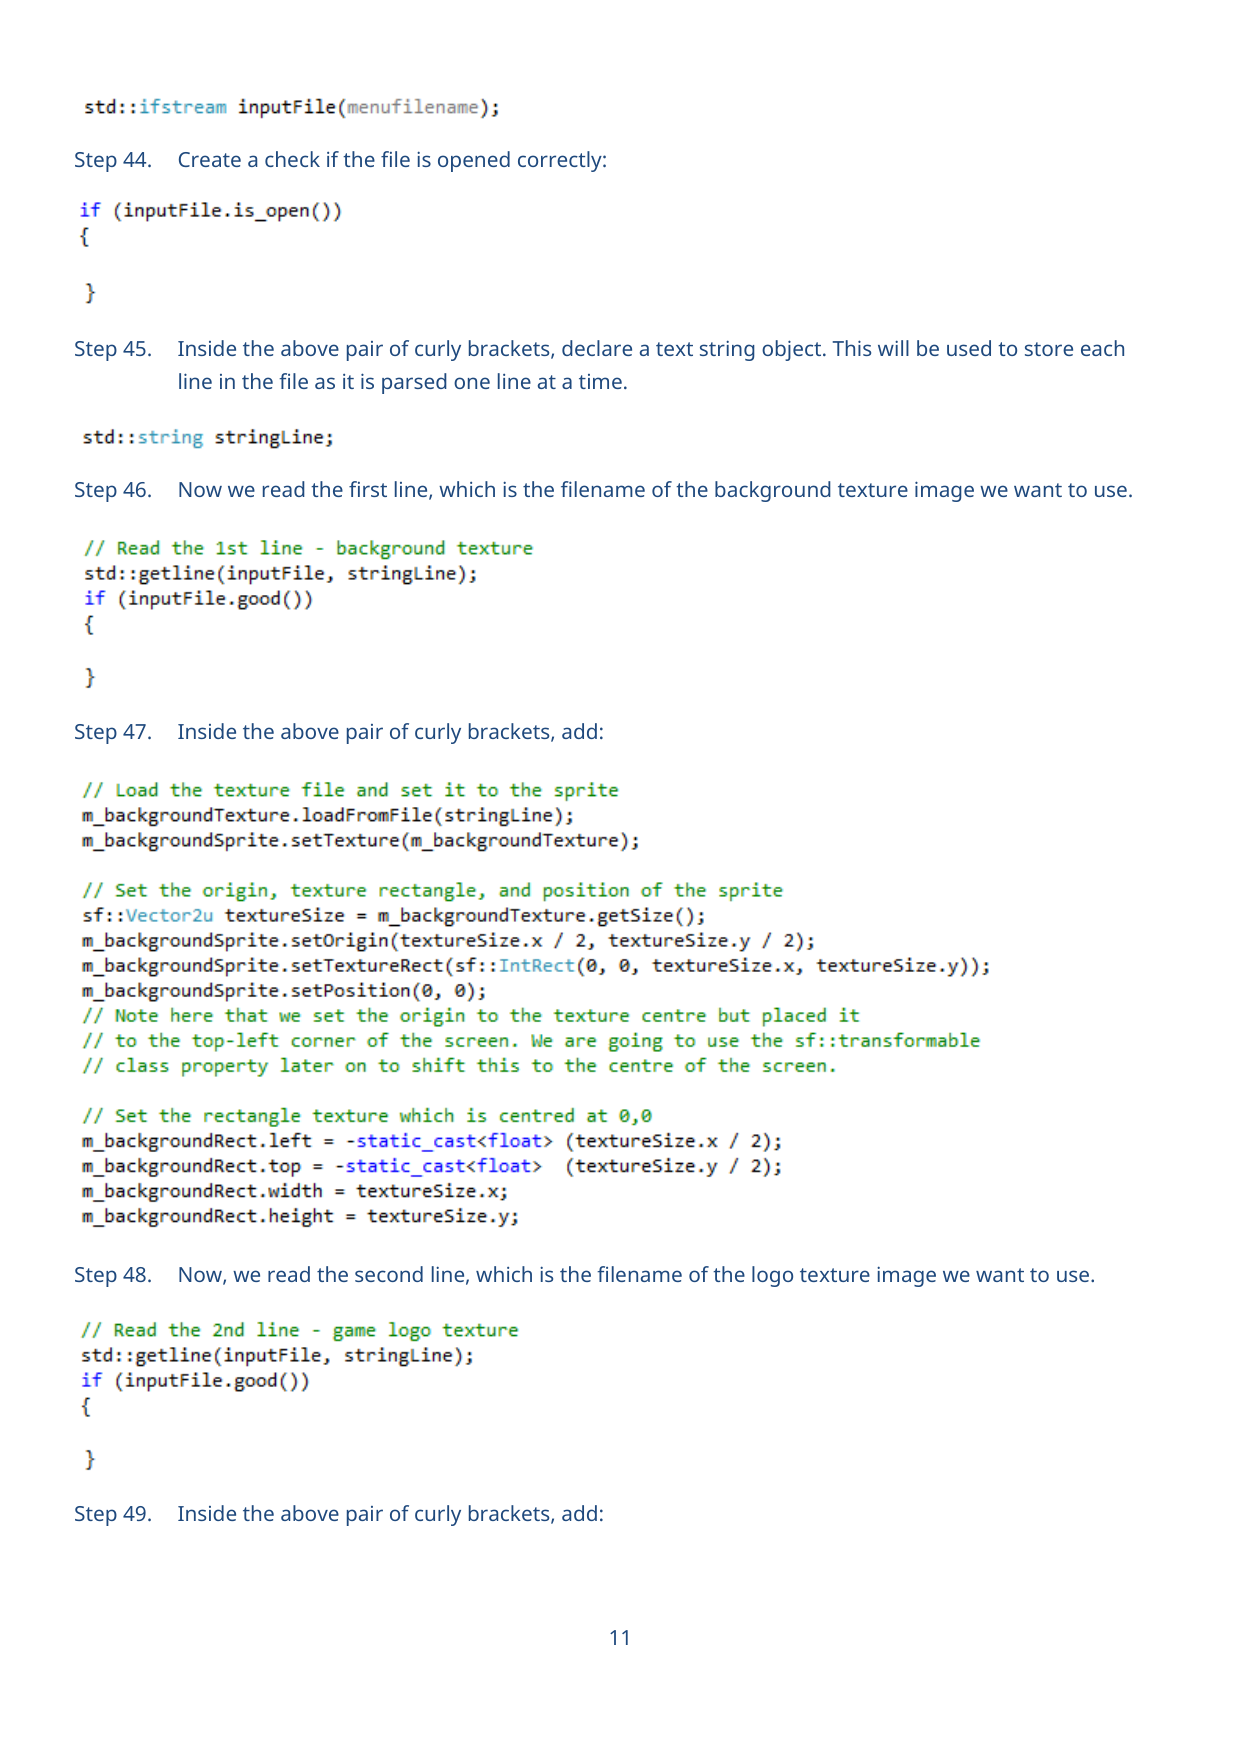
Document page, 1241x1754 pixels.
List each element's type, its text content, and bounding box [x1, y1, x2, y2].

list Create a check if the file is opened correctly: [74, 145, 1167, 173]
list Now, we read the second line, which is the filename of the logo texture image we want to use. [74, 1260, 1167, 1288]
picture [73, 1444, 99, 1475]
picture [73, 88, 506, 120]
list Inside the above pair of curly brackets, add: [74, 1499, 1167, 1528]
list Inside the above pair of curly brackets, add: [74, 717, 1167, 746]
picture [73, 1313, 527, 1420]
list Now we read the first line, which is the filename of the background texture image we want to use. [74, 475, 1167, 503]
list Inside the above pair of curly brackets, declare a text string object. This will be used to store each line in the file as it is parsed one line at a time. [74, 334, 1167, 395]
picture [73, 528, 540, 638]
picture [73, 275, 101, 310]
picture [73, 198, 348, 250]
picture [73, 420, 337, 450]
picture [73, 771, 995, 1235]
picture [73, 662, 99, 693]
